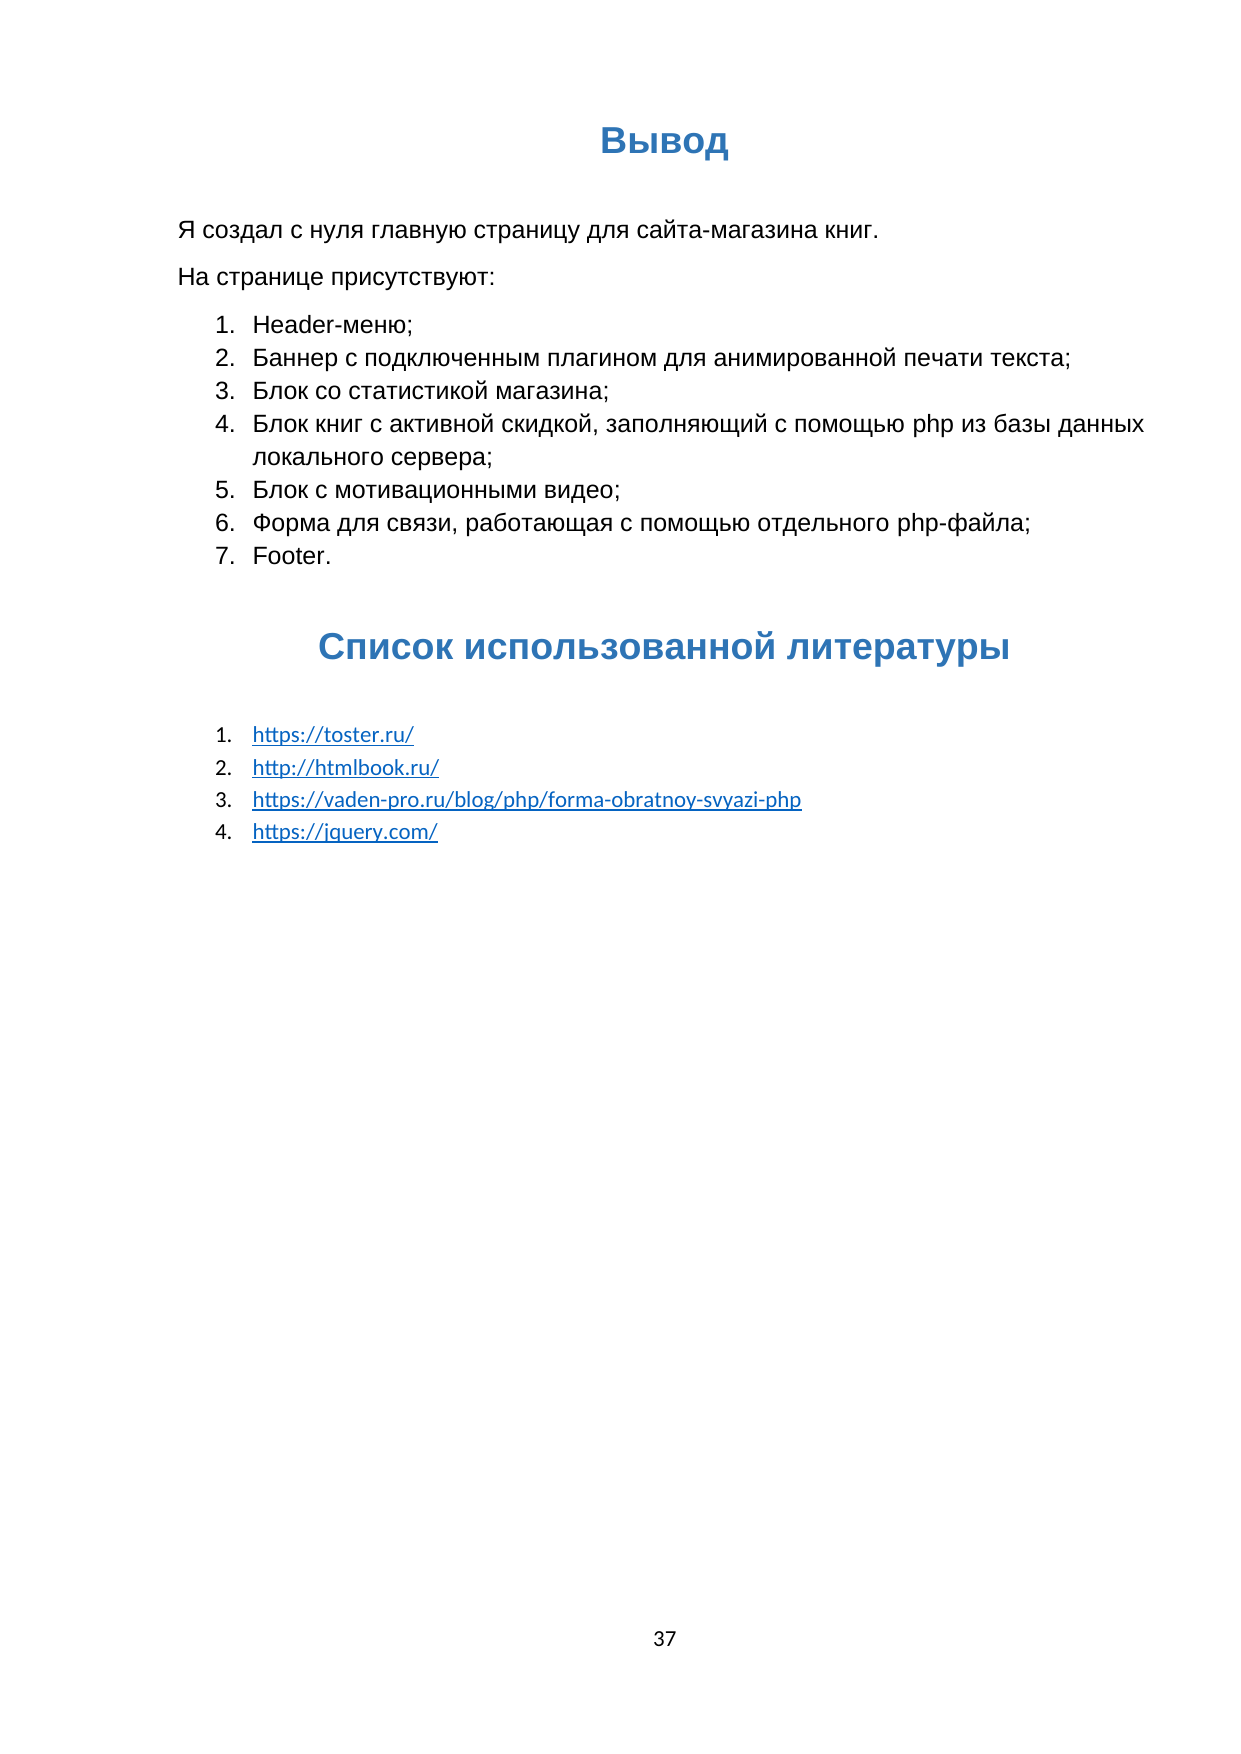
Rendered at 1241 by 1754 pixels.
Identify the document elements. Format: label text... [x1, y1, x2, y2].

subtitle Вывод [177, 118, 1152, 161]
list Footer. [215, 541, 1152, 570]
list Форма для связи, работающая с помощью отдельного php-файла; [215, 508, 1152, 537]
text Я создал с нуля главную страницу для сайта-магазина книг. [177, 214, 1152, 243]
list Header-меню; [215, 310, 1152, 339]
list https://vaden-pro.ru/blog/php/forma-obratnoy-svyazi-php [215, 785, 1152, 813]
list Блок с мотивационными видео; [215, 475, 1152, 504]
text На странице присутствуют: [177, 262, 1152, 291]
list Блок книг с активной скидкой, заполняющий с помощью php из базы данных локального сервера; [215, 409, 1152, 471]
list https://jquery.com/ [215, 817, 1152, 845]
list Блок со статистикой магазина; [215, 376, 1152, 405]
list Баннер с подключенным плагином для анимированной печати текста; [215, 343, 1152, 372]
list https://toster.ru/ [215, 721, 1152, 749]
subtitle Список использованной литературы [177, 624, 1152, 667]
list http://htmlbook.ru/ [215, 753, 1152, 781]
